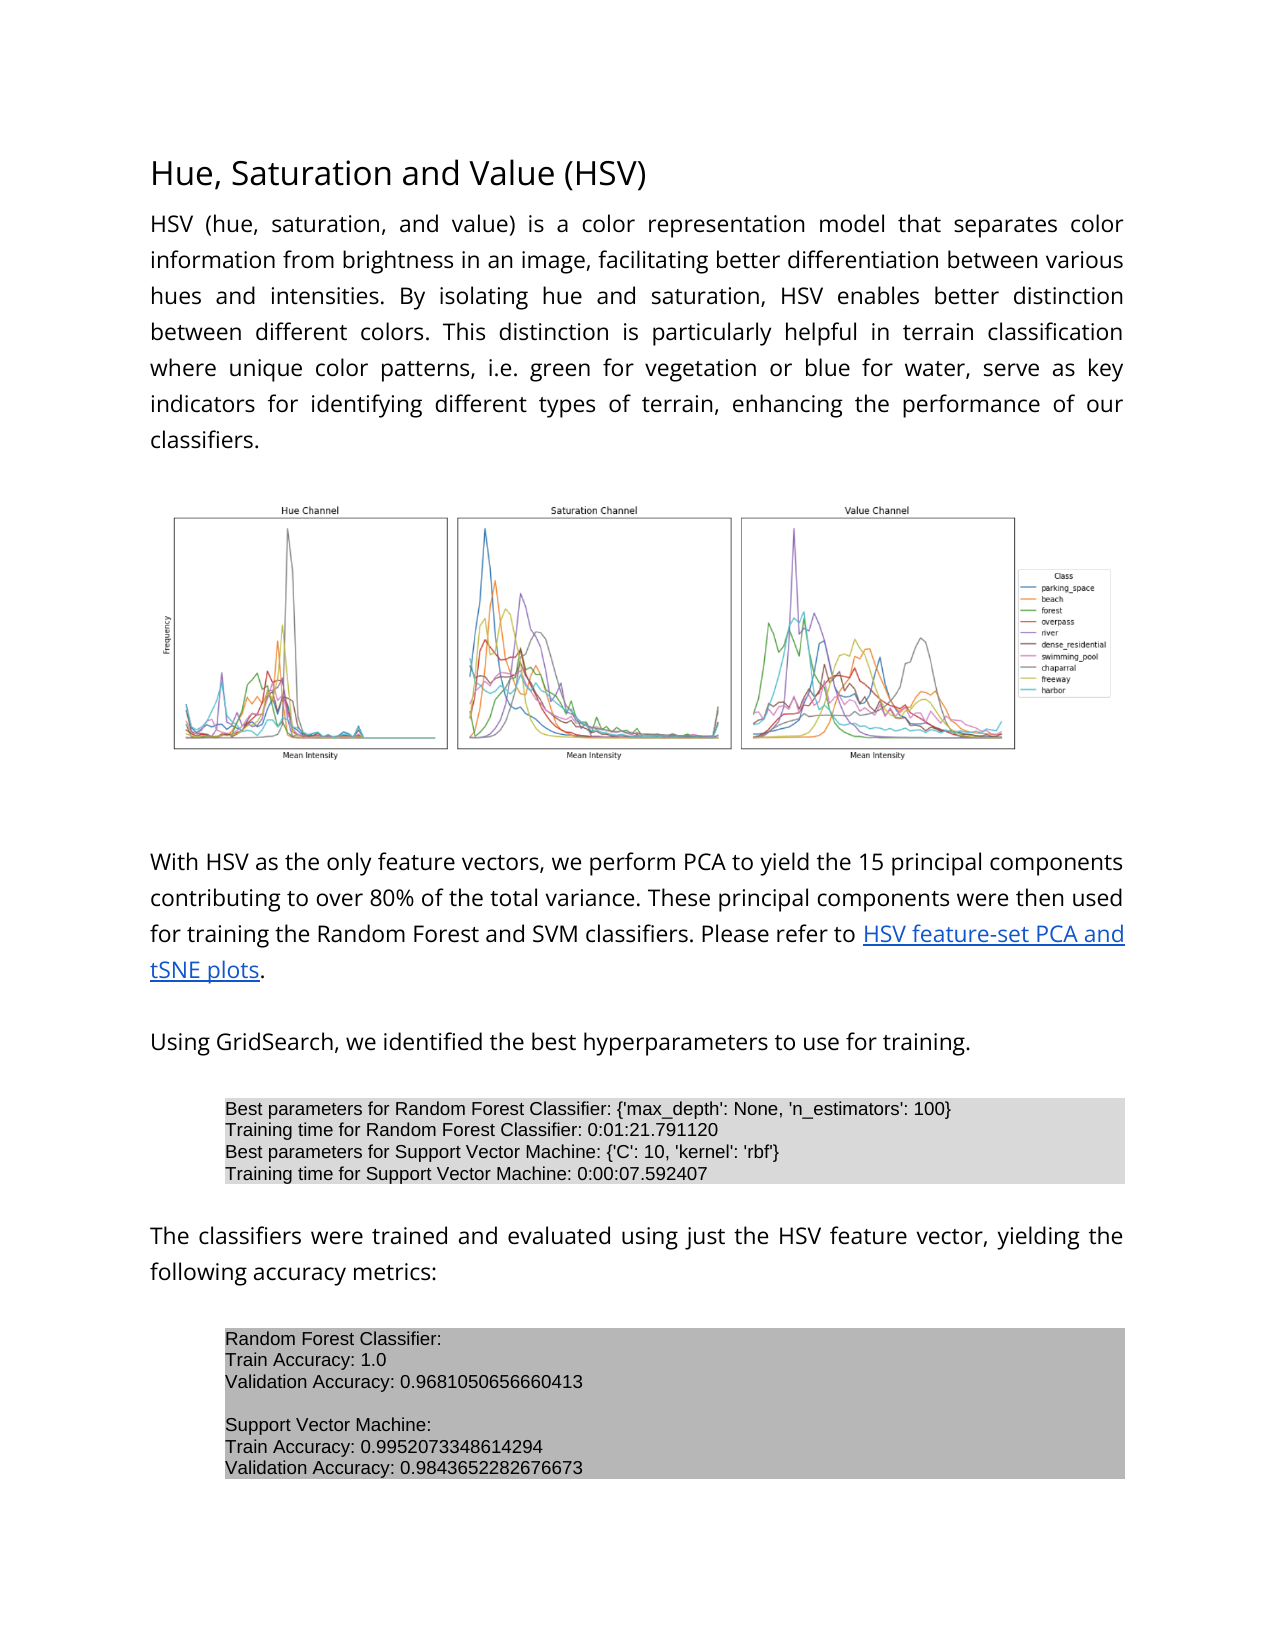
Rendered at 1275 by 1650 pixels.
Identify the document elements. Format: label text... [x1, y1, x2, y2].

text The classifiers were trained and evaluated using just the HSV feature vector, yielding the following accuracy metrics: [150, 1220, 1125, 1287]
picture [150, 495, 1125, 771]
text Best parameters for Support Vector Machine: {'C': 10, 'kernel': 'rbf'} [225, 1141, 1125, 1162]
text Train Accuracy: 0.9952073348614294 [225, 1436, 1125, 1457]
text Validation Accuracy: 0.9843652282676673 [225, 1457, 1125, 1479]
text Random Forest Classifier: [225, 1328, 1125, 1349]
text Best parameters for Random Forest Classifier: {'max_depth': None, 'n_estimators': 100} [225, 1098, 1125, 1119]
text Train Accuracy: 1.0 [225, 1349, 1125, 1371]
subtitle Hue, Saturation and Value (HSV) [150, 150, 1125, 195]
text Support Vector Machine: [225, 1414, 1125, 1436]
text With HSV as the only feature vectors, we perform PCA to yield the 15 principal components contributing to over 80% of the total variance. These principal components were then used for training the Random Forest and SVM classifiers. Please refer to HSV feature-set PCA and tSNE plots. [150, 846, 1125, 985]
text Training time for Random Forest Classifier: 0:01:21.791120 [225, 1119, 1125, 1141]
text Using GridSearch, we identified the best hyperparameters to use for training. [150, 1026, 1125, 1057]
text Validation Accuracy: 0.9681050656660413 [225, 1371, 1125, 1392]
text Training time for Support Vector Machine: 0:00:07.592407 [225, 1162, 1125, 1184]
text HSV (hue, saturation, and value) is a color representation model that separates color information from brightness in an image, facilitating better differentiation between various hues and intensities. By isolating hue and saturation, HSV enables better distinction between different colors. This distinction is particularly helpful in terrain classification where unique color patterns, i.e. green for vegetation or blue for water, serve as key indicators for identifying different types of terrain, enhancing the performance of our classifiers. [150, 208, 1125, 455]
